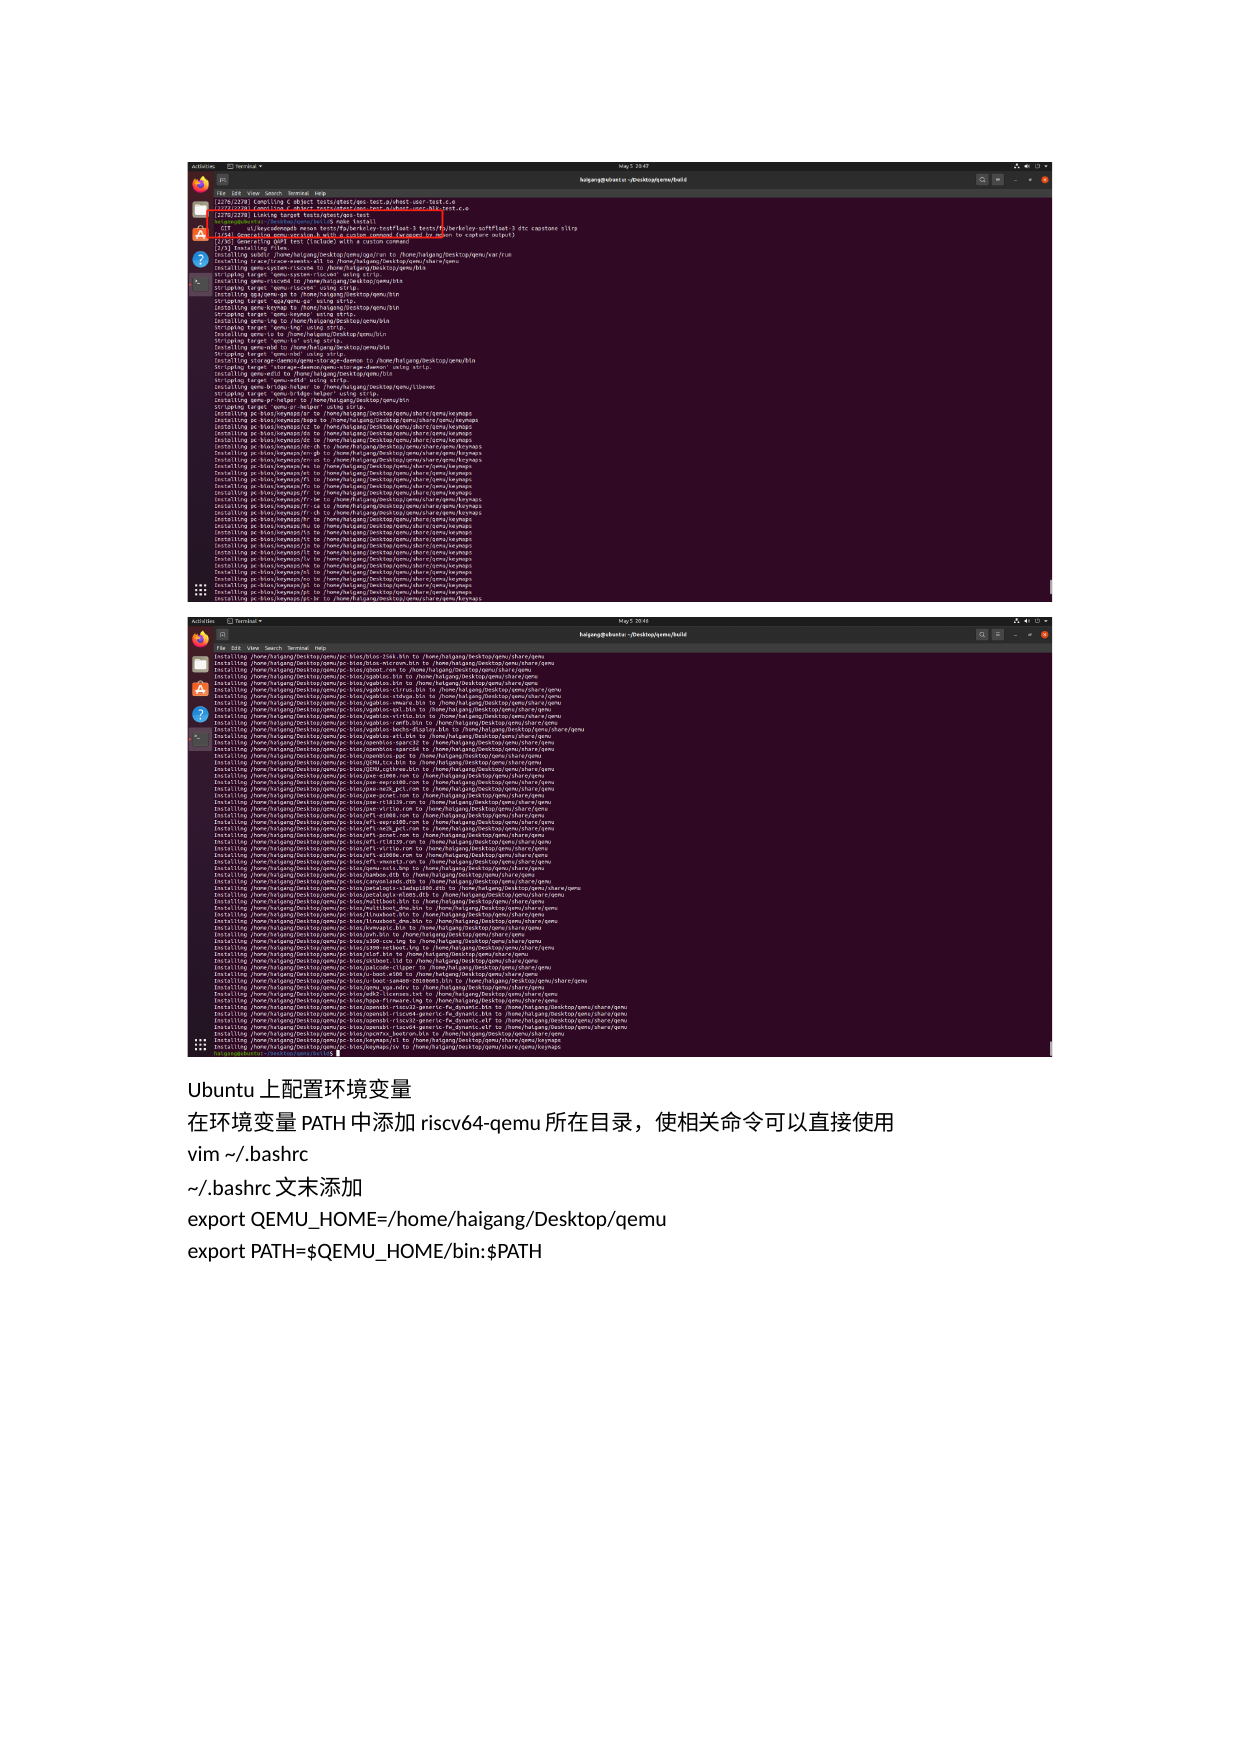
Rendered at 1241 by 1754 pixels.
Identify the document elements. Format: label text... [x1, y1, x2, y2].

list 在环境变量PATH中添加riscv64-qemu所在目录，使相关命令可以直接使用 [187, 1104, 1053, 1137]
picture [187, 617, 1053, 1057]
list export QEMU_HOME=/home/haigang/Desktop/qemu [187, 1202, 1053, 1234]
list export PATH=$QEMU_HOME/bin:$PATH [187, 1234, 1053, 1267]
list ~/.bashrc文末添加 [187, 1169, 1053, 1202]
picture [187, 162, 1053, 602]
list vim ~/.bashrc [187, 1137, 1053, 1169]
list Ubuntu上配置环境变量 [187, 1072, 1053, 1104]
